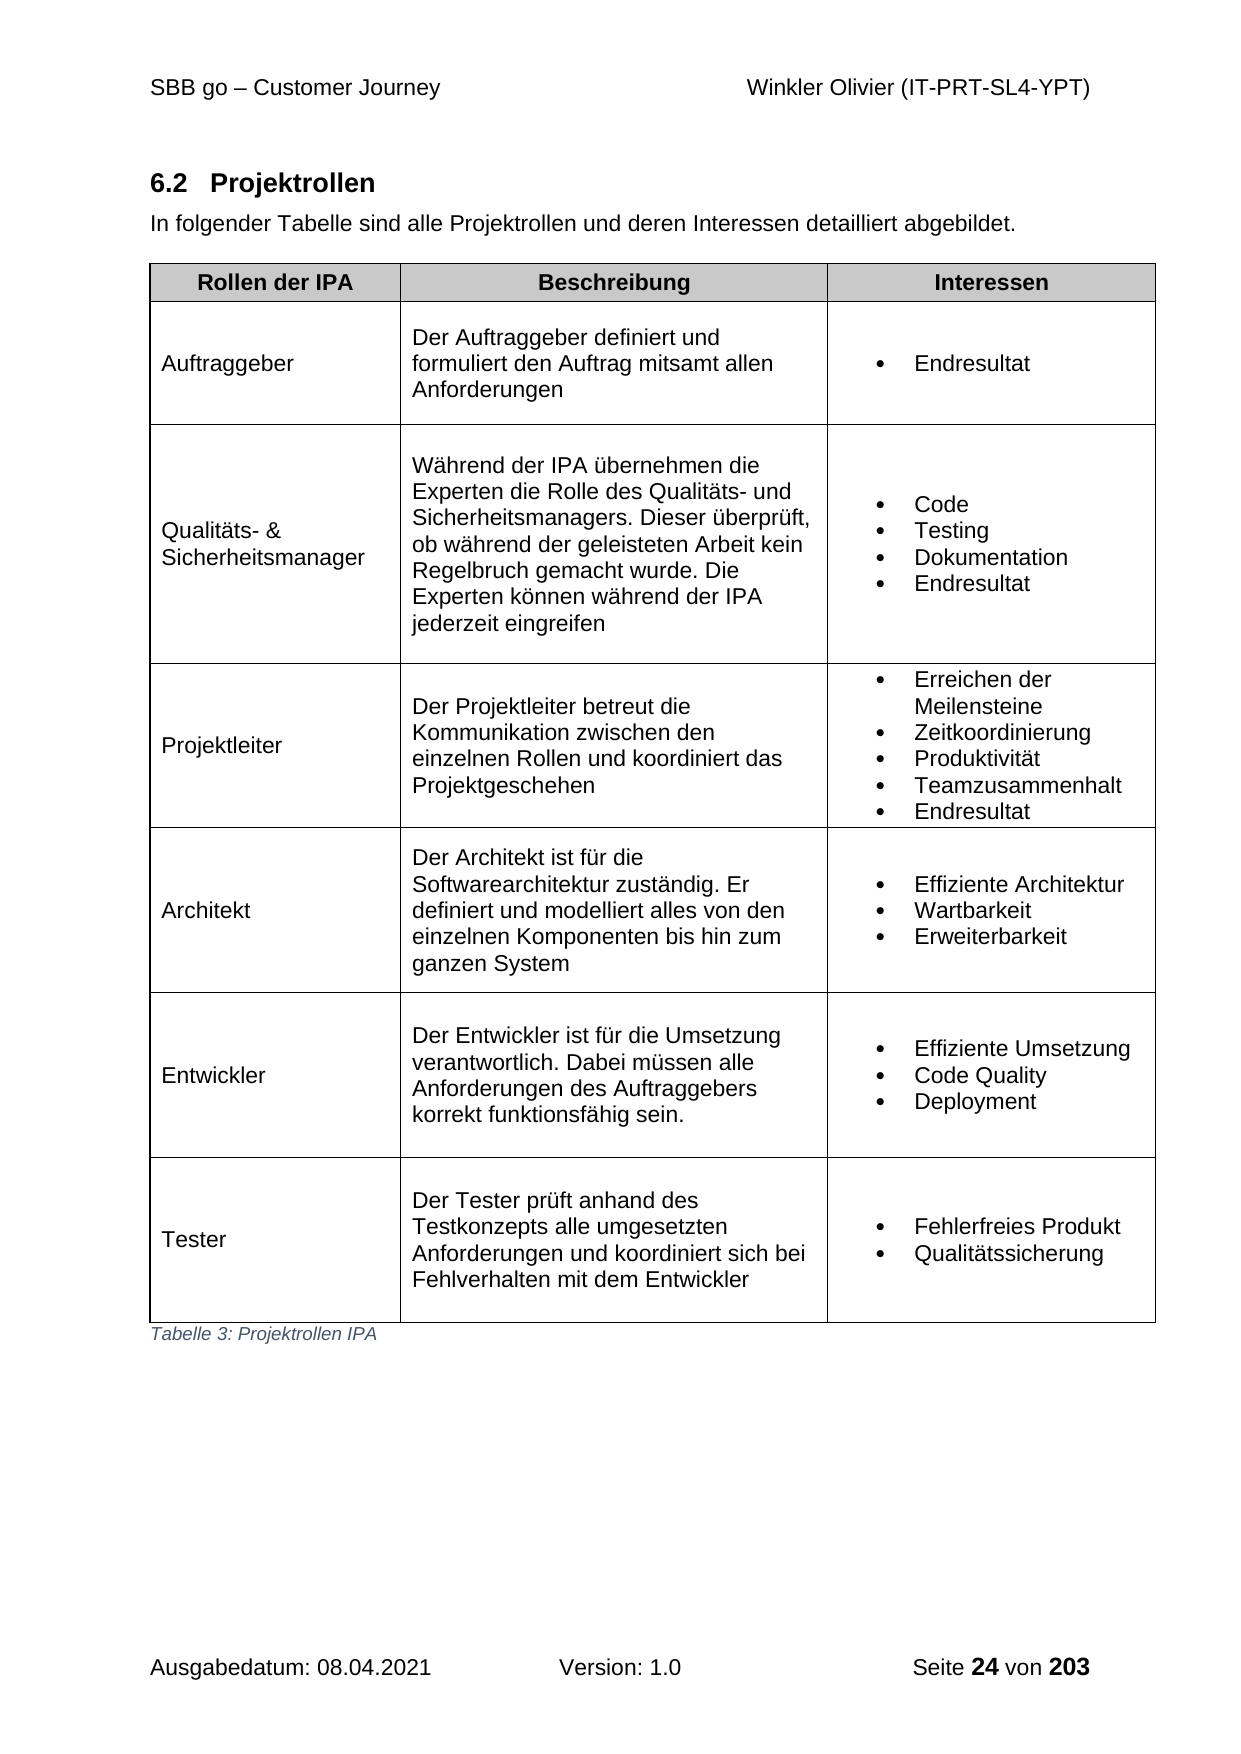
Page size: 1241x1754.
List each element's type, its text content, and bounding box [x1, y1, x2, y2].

subtitle Projektrollen [150, 167, 1090, 198]
table_cell Effiziente Umsetzung Code Quality Deployment [828, 993, 1155, 1157]
table_header Beschreibung [401, 264, 827, 301]
table_cell Der Auftraggeber definiert und formuliert den Auftrag mitsamt allen Anforderungen [401, 302, 827, 424]
table_cell Endresultat [828, 302, 1155, 424]
table_cell Qualitäts- & Sicherheitsmanager [151, 425, 400, 662]
table_cell Code Testing Dokumentation Endresultat [828, 425, 1155, 662]
table_cell Fehlerfreies Produkt Qualitätssicherung [828, 1158, 1155, 1322]
table_cell Während der IPA übernehmen die Experten die Rolle des Qualitäts- und Sicherheitsmanagers. Dieser überprüft, ob während der geleisteten Arbeit kein Regelbruch gemacht wurde. Die Experten können während der IPA jederzeit eingreifen [401, 425, 827, 662]
table_header Rollen der IPA [151, 264, 400, 301]
table_cell Entwickler [151, 993, 400, 1157]
table_cell Der Tester prüft anhand des Testkonzepts alle umgesetzten Anforderungen und koordiniert sich bei Fehlverhalten mit dem Entwickler [401, 1158, 827, 1322]
table_cell Projektleiter [151, 664, 400, 827]
table_header Interessen [828, 264, 1155, 301]
table_cell Der Entwickler ist für die Umsetzung verantwortlich. Dabei müssen alle Anforderungen des Auftraggebers korrekt funktionsfähig sein. [401, 993, 827, 1157]
table_cell Auftraggeber [151, 302, 400, 424]
text In folgender Tabelle sind alle Projektrollen und deren Interessen detailliert abgebildet. [150, 210, 1090, 237]
table_cell Der Architekt ist für die Softwarearchitektur zuständig. Er definiert und modelliert alles von den einzelnen Komponenten bis hin zum ganzen System [401, 828, 827, 992]
table_cell Erreichen der Meilensteine Zeitkoordinierung Produktivität Teamzusammenhalt Endresultat [828, 664, 1155, 827]
table_cell Der Projektleiter betreut die Kommunikation zwischen den einzelnen Rollen und koordiniert das Projektgeschehen [401, 664, 827, 827]
text Tabelle 3: Projektrollen IPA [150, 1323, 1090, 1344]
table_cell Tester [151, 1158, 400, 1322]
table_cell Effiziente Architektur Wartbarkeit Erweiterbarkeit [828, 828, 1155, 992]
table_cell Architekt [151, 828, 400, 992]
